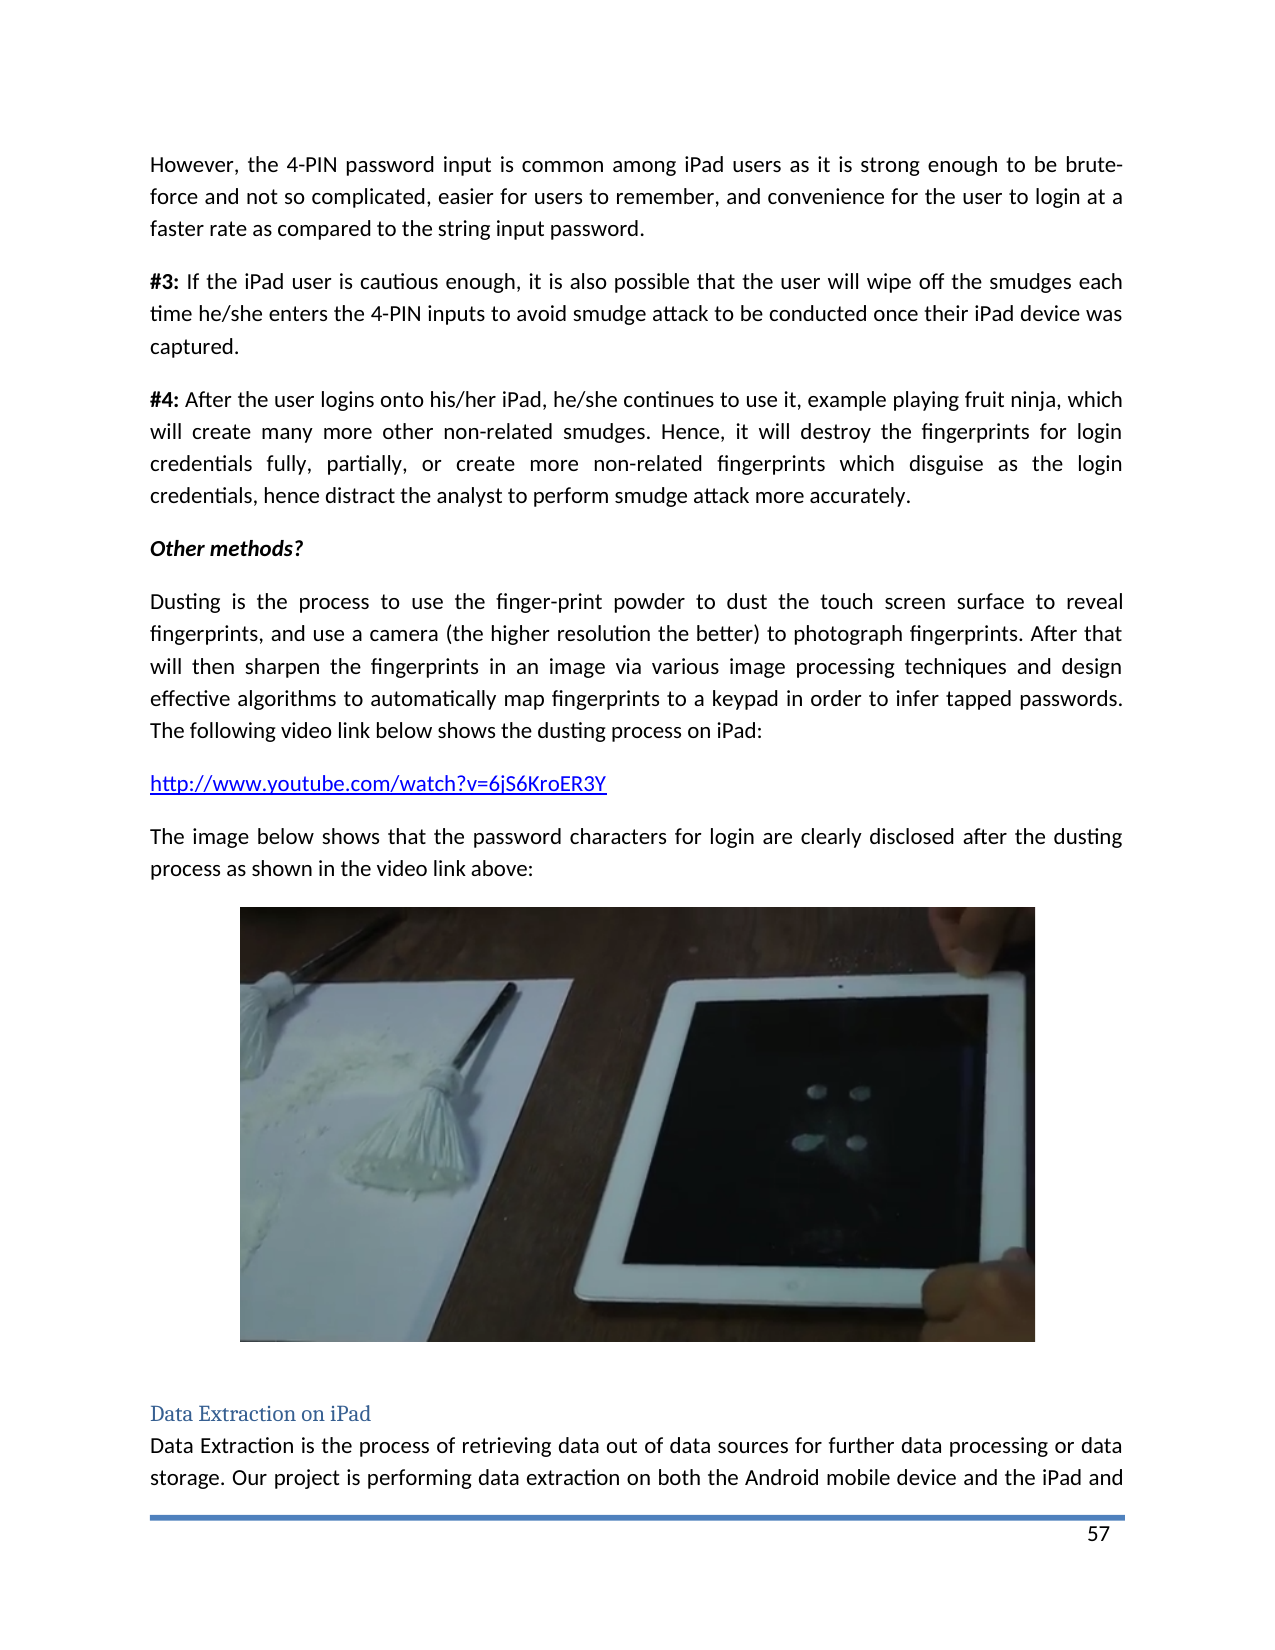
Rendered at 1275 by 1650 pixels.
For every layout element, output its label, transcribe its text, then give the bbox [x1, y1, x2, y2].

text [150, 150, 1125, 242]
text #4: After the user logins onto his/her iPad, he/she continues to use it, example playing fruit ninja, which will create many more other non-related smudges. Hence, it will destroy the fingerprints for login credentials fully, partially, or create more non-related fingerprints which disguise as the login credentials, hence distract the analyst to perform smudge attack more accurately. [150, 385, 1125, 509]
text Dusting is the process to use the finger-print powder to dust the touch screen surface to reveal fingerprints, and use a camera (the higher resolution the better) to photograph fingerprints. After that will then sharpen the fingerprints in an image via various image processing techniques and design effective algorithms to automatically map fingerprints to a keypad in order to infer tapped passwords. The following video link below shows the dusting process on iPad: [150, 587, 1125, 744]
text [150, 1431, 1125, 1491]
text The image below shows that the password characters for login are clearly disclosed after the dusting process as shown in the video link above: [150, 822, 1125, 882]
text http://www.youtube.com/watch?v=6jS6KroER3Y [150, 769, 1125, 797]
picture [240, 907, 1036, 1342]
text Other methods? [150, 534, 1125, 562]
text #3: If the iPad user is cautious enough, it is also possible that the user will wipe off the smudges each time he/she enters the 4-PIN inputs to avoid smudge attack to be conducted once their iPad device was captured. [150, 267, 1125, 360]
subtitle Data Extraction on iPad [150, 1401, 1125, 1427]
